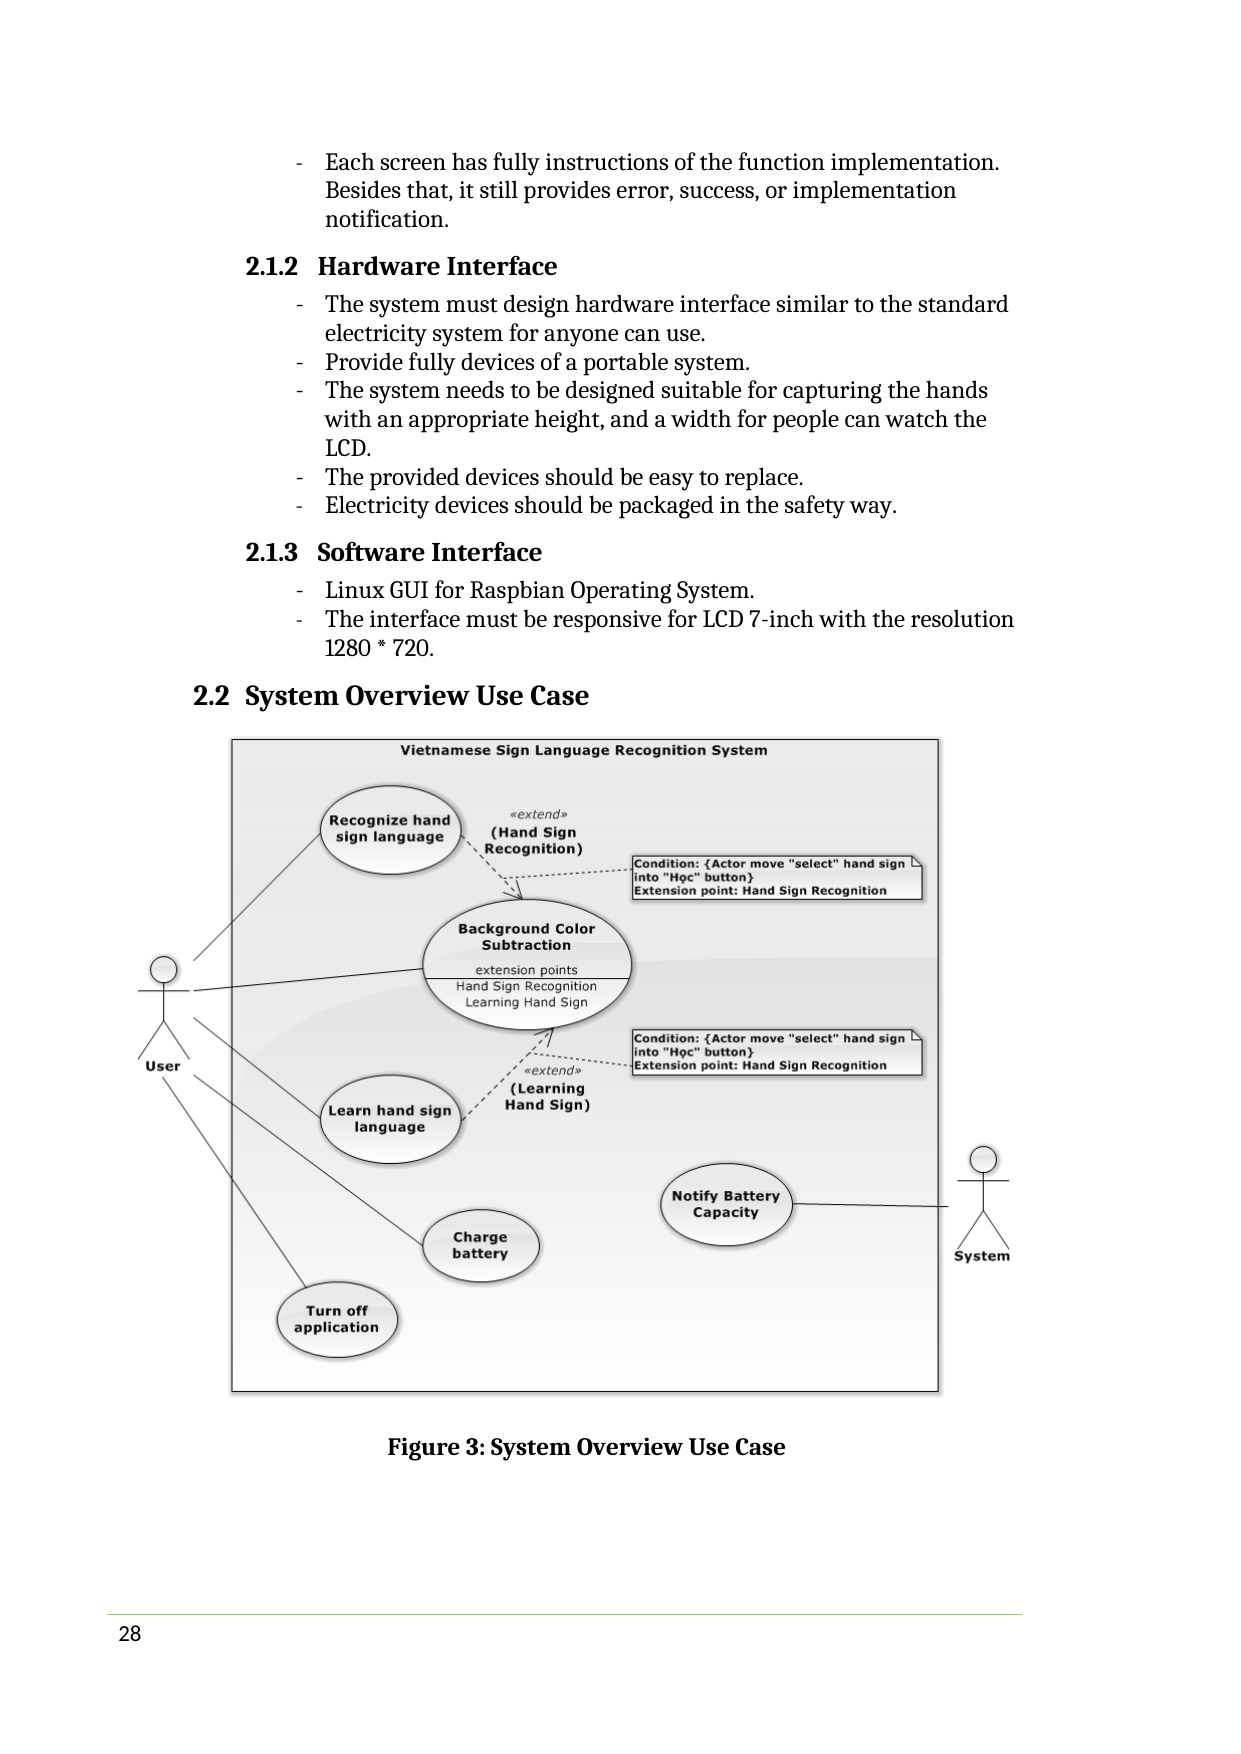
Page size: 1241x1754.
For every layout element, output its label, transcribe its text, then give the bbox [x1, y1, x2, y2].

list Linux GUI for Raspbian Operating System. [295, 576, 1033, 605]
list Electricity devices should be packaged in the safety way. [295, 491, 1033, 520]
subtitle Hardware Interface [246, 251, 1033, 282]
picture [118, 725, 1034, 1408]
list Provide fully devices of a portable system. [295, 348, 1033, 376]
list The provided devices should be easy to replace. [295, 463, 1033, 491]
text Figure 3: System Overview Use Case [192, 1433, 1033, 1462]
list The interface must be responsive for LCD 7-inch with the resolution 1280 * 720. [295, 605, 1033, 662]
list Each screen has fully instructions of the function implementation. Besides that, it still provides error, success, or implementation notification. [295, 148, 1033, 234]
list The system needs to be designed suitable for capturing the hands with an appropriate height, and a width for people can watch the LCD. [295, 376, 1033, 463]
list The system must design hardware interface similar to the standard electricity system for anyone can use. [295, 290, 1033, 348]
subtitle Software Interface [246, 537, 1033, 568]
subtitle System Overview Use Case [193, 679, 1033, 713]
